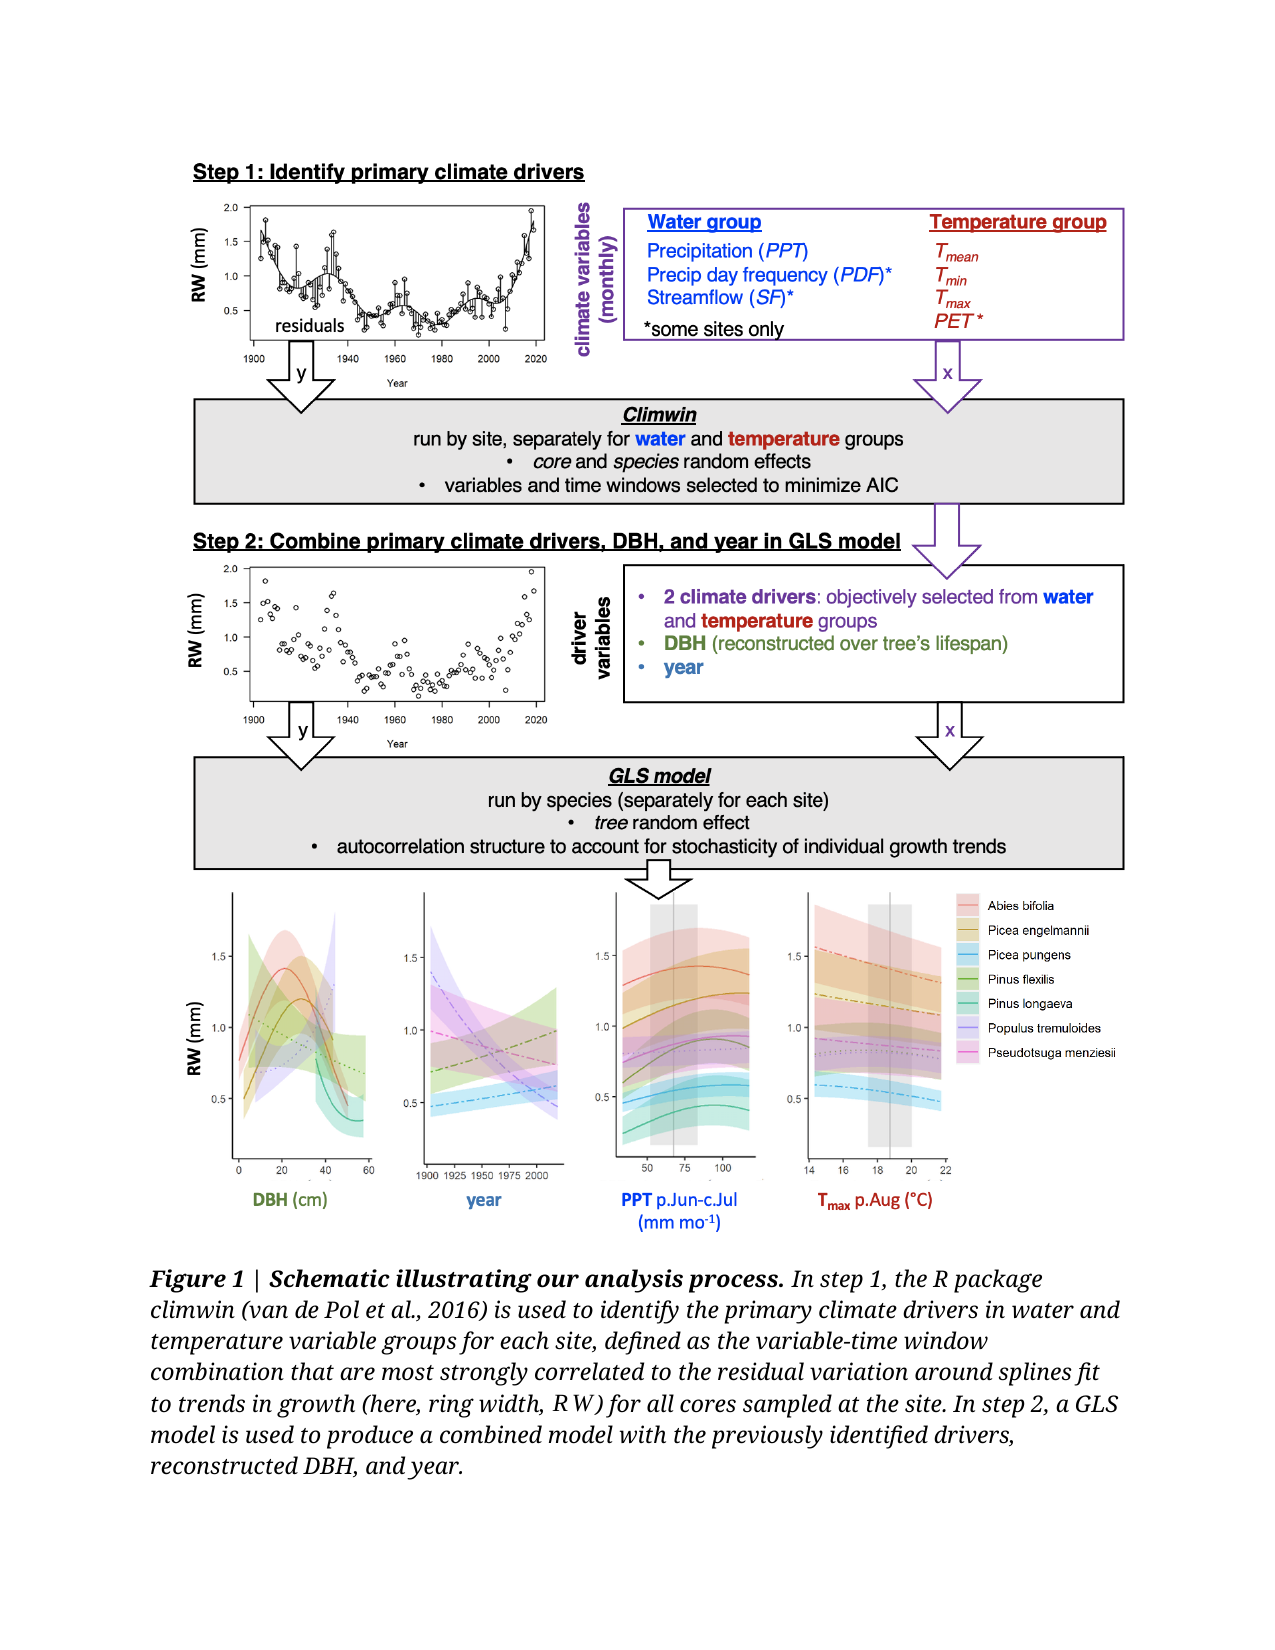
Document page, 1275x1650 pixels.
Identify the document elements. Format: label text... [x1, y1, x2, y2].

picture [168, 150, 1144, 1242]
text Figure 1 | Schematic illustrating our analysis process. In step 1, the R package climwin (van de Pol et al., 2016) is used to identify the primary climate drivers in water and temperature variable groups for each site, defined as the variable-time window combination that are most strongly correlated to the residual variation around splines fit to trends in growth (here, ring width, ) for all cores sampled at the site. In step 2, a GLS model is used to produce a combined model with the previously identified drivers, reconstructed DBH, and year. [150, 1263, 1125, 1481]
